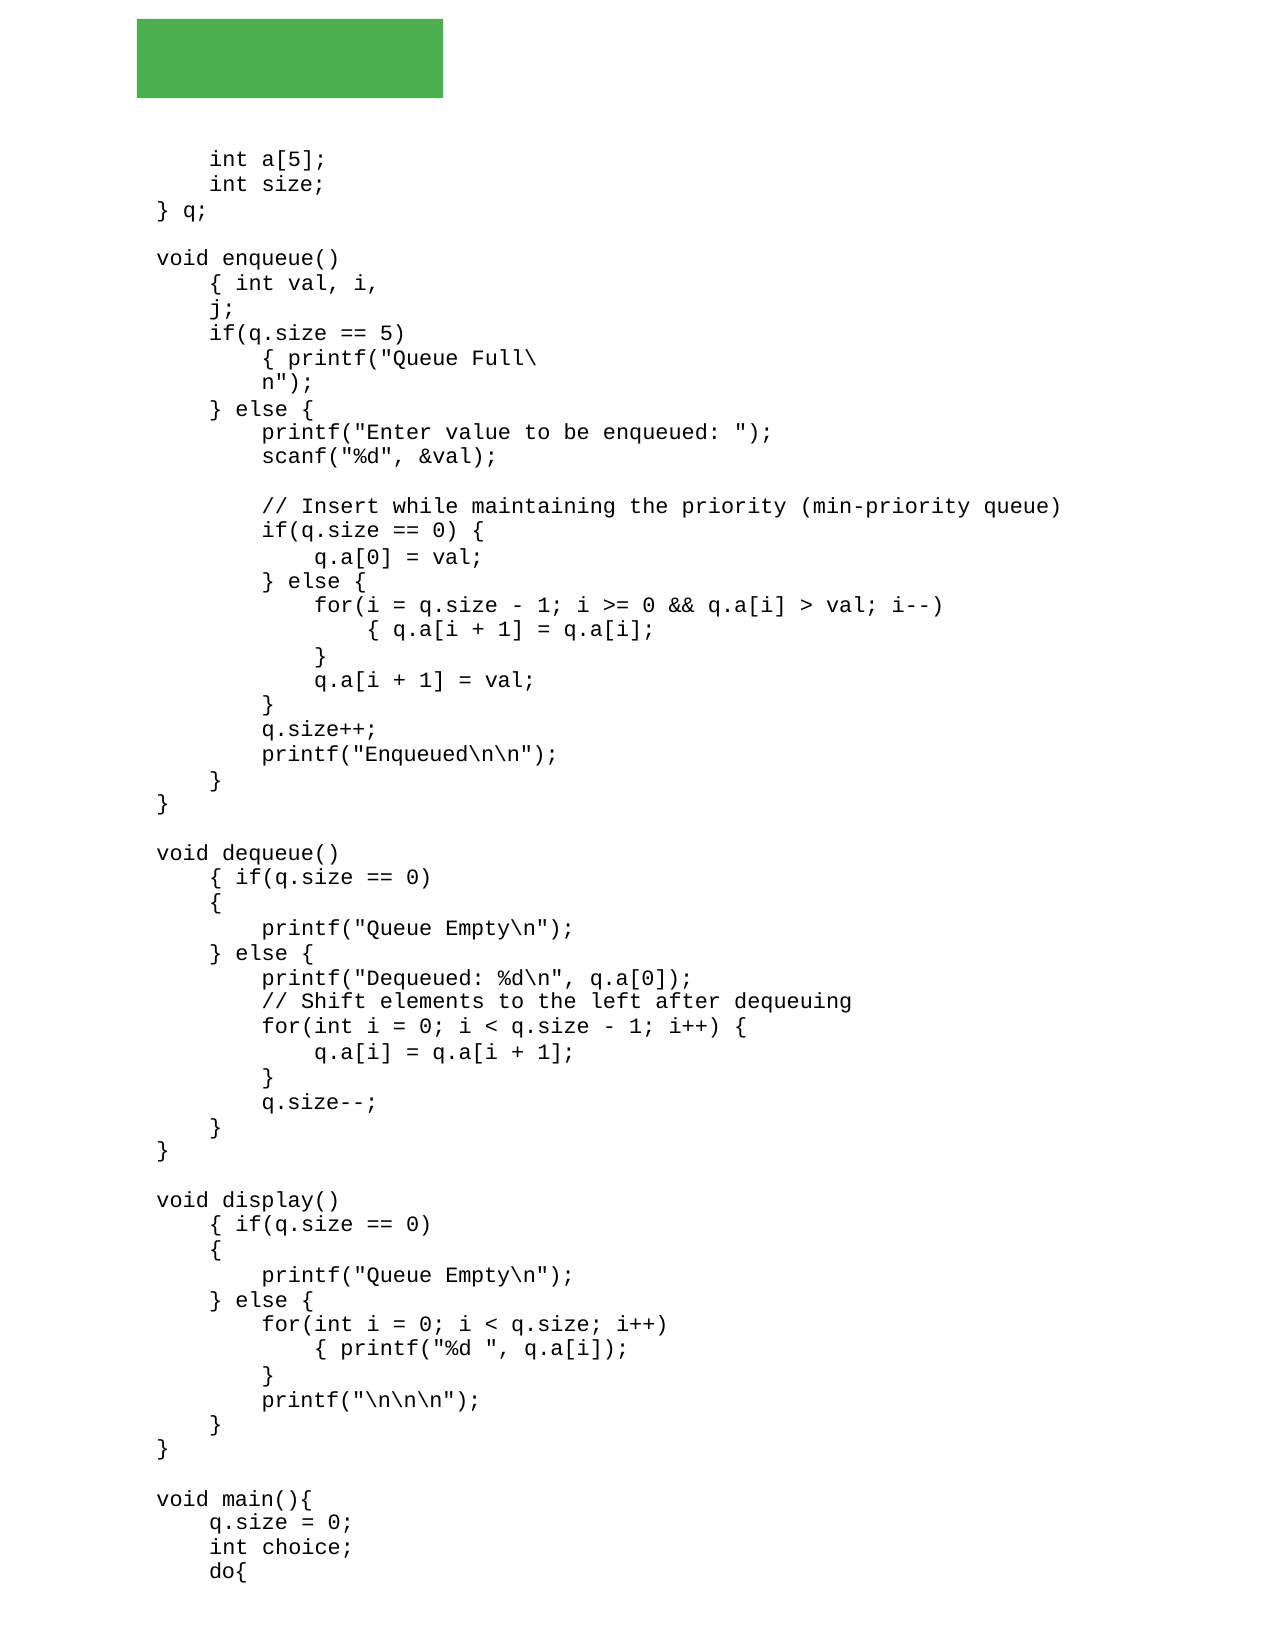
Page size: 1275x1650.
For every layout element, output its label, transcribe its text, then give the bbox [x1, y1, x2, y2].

text void enqueue(){ int val, i, j; [156, 247, 393, 322]
text // Shift elements to the left after dequeuing for(int i = 0; i < q.size - 1; i++) { [261, 991, 934, 1040]
text printf("Queue Empty\n"); [261, 1263, 1133, 1288]
text } [156, 1437, 1133, 1462]
text q.size--; [261, 1089, 1133, 1114]
text } [209, 1114, 1133, 1139]
text q.size++; printf("Enqueued\n\n"); [261, 718, 577, 767]
text } [156, 1139, 1133, 1164]
text // Insert while maintaining the priority (min-priority queue) if(q.size == 0) { [261, 495, 1133, 544]
text q.a[i + 1] = val; [314, 668, 1133, 693]
text q.a[i] = q.a[i + 1]; [314, 1040, 1133, 1065]
text } [209, 767, 1133, 792]
text if(q.size == 5) { printf("Queue Full\n"); [209, 322, 577, 396]
text } [261, 1065, 1133, 1089]
text printf("Enter value to be enqueued: "); scanf("%d", &val); [261, 421, 832, 471]
text printf("Queue Empty\n"); [261, 916, 1133, 941]
text } [261, 1362, 1133, 1387]
text } [261, 693, 1133, 718]
text void main(){ [156, 1486, 1133, 1511]
text } q; [156, 198, 1133, 223]
text void display(){ if(q.size == 0) { [156, 1189, 456, 1263]
text } [156, 792, 1133, 817]
text } else { [209, 1288, 1133, 1313]
text printf("\n\n\n"); [261, 1387, 1133, 1412]
text int a[5]; int size; [209, 148, 361, 198]
text for(i = q.size - 1; i >= 0 && q.a[i] > val; i--) { q.a[i + 1] = q.a[i]; [314, 594, 1030, 643]
text } [209, 1412, 1133, 1437]
text void dequeue(){ if(q.size == 0) { [156, 842, 456, 916]
text printf("Dequeued: %d\n", q.a[0]); [261, 966, 1133, 991]
text for(int i = 0; i < q.size; i++) { printf("%d ", q.a[i]); [261, 1313, 708, 1362]
text q.a[0] = val; [314, 544, 1133, 569]
text q.size = 0; int choice; do{ [209, 1511, 353, 1586]
text } [314, 643, 1133, 668]
text } else { [261, 569, 1133, 594]
text } else { [209, 941, 1133, 966]
text } else { [209, 396, 1133, 421]
